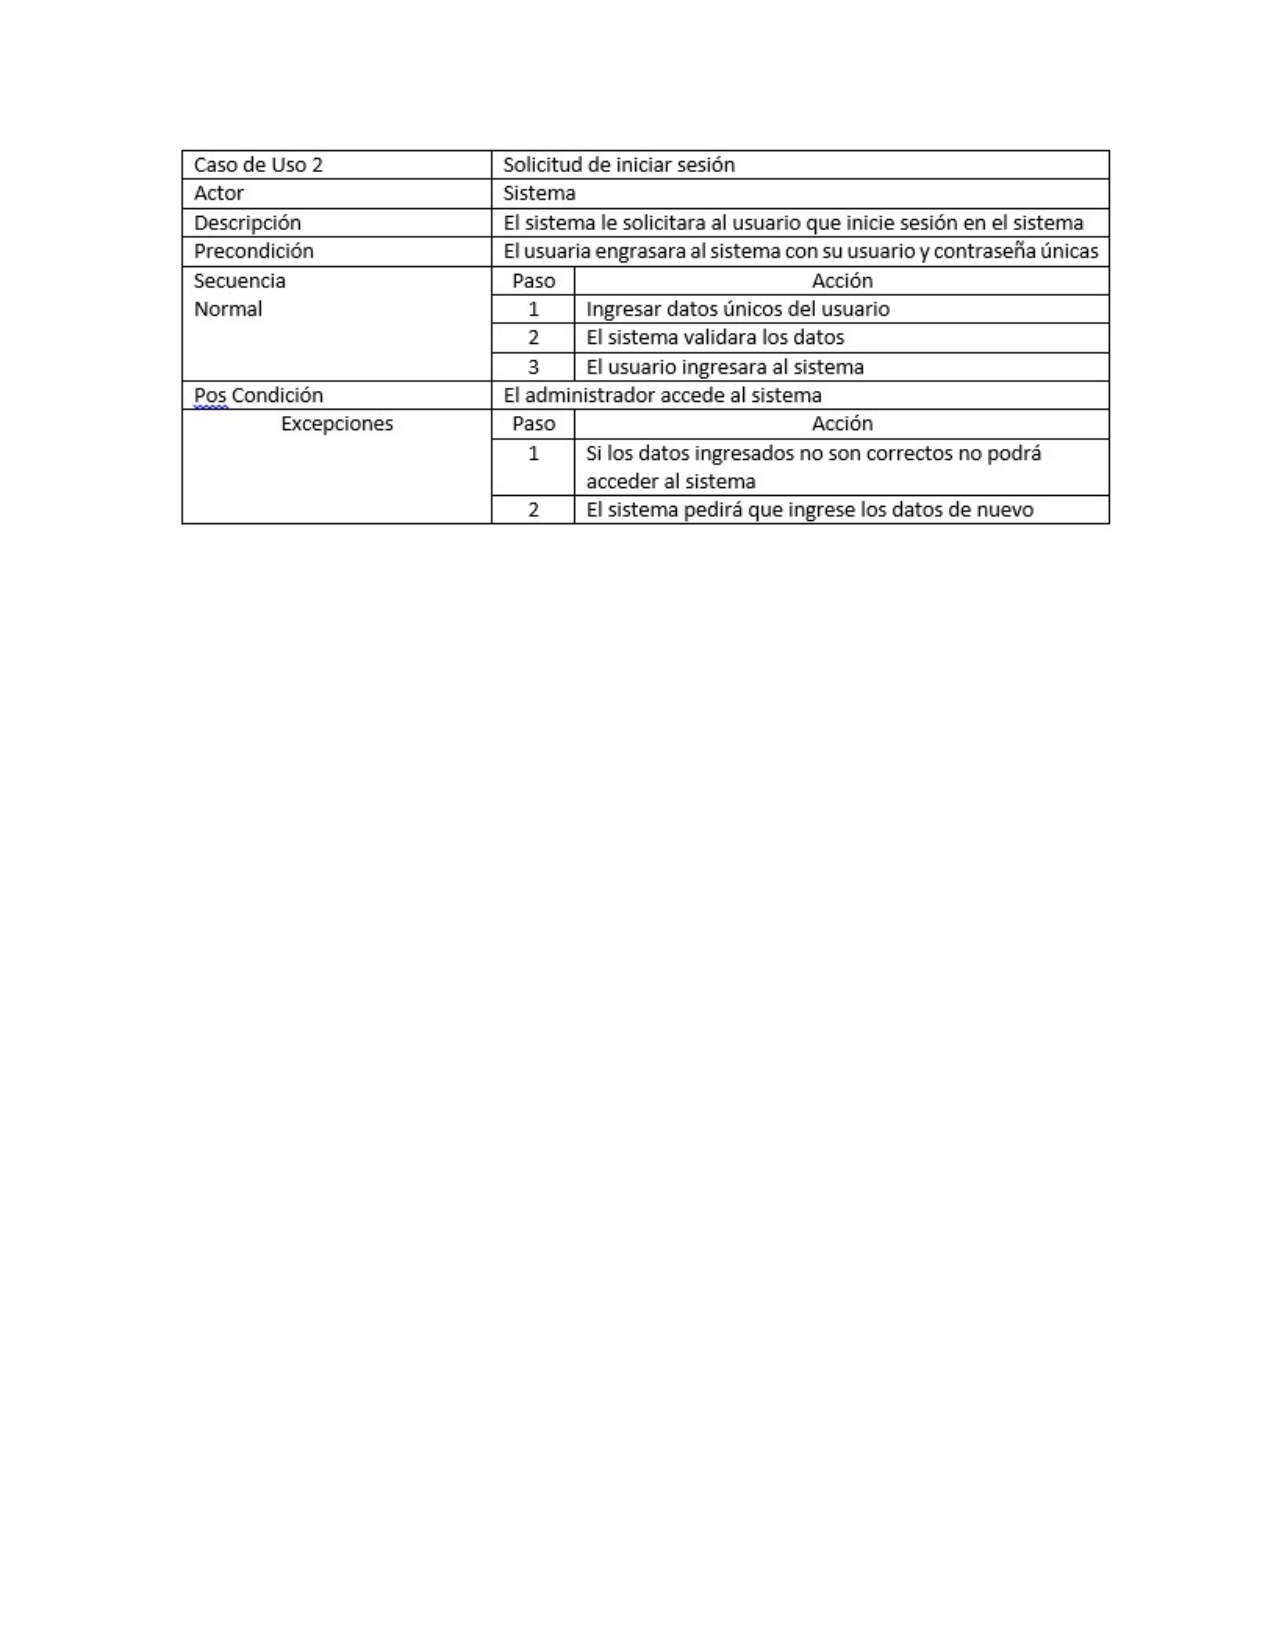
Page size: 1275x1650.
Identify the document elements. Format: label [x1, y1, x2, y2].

picture [177, 147, 1112, 531]
